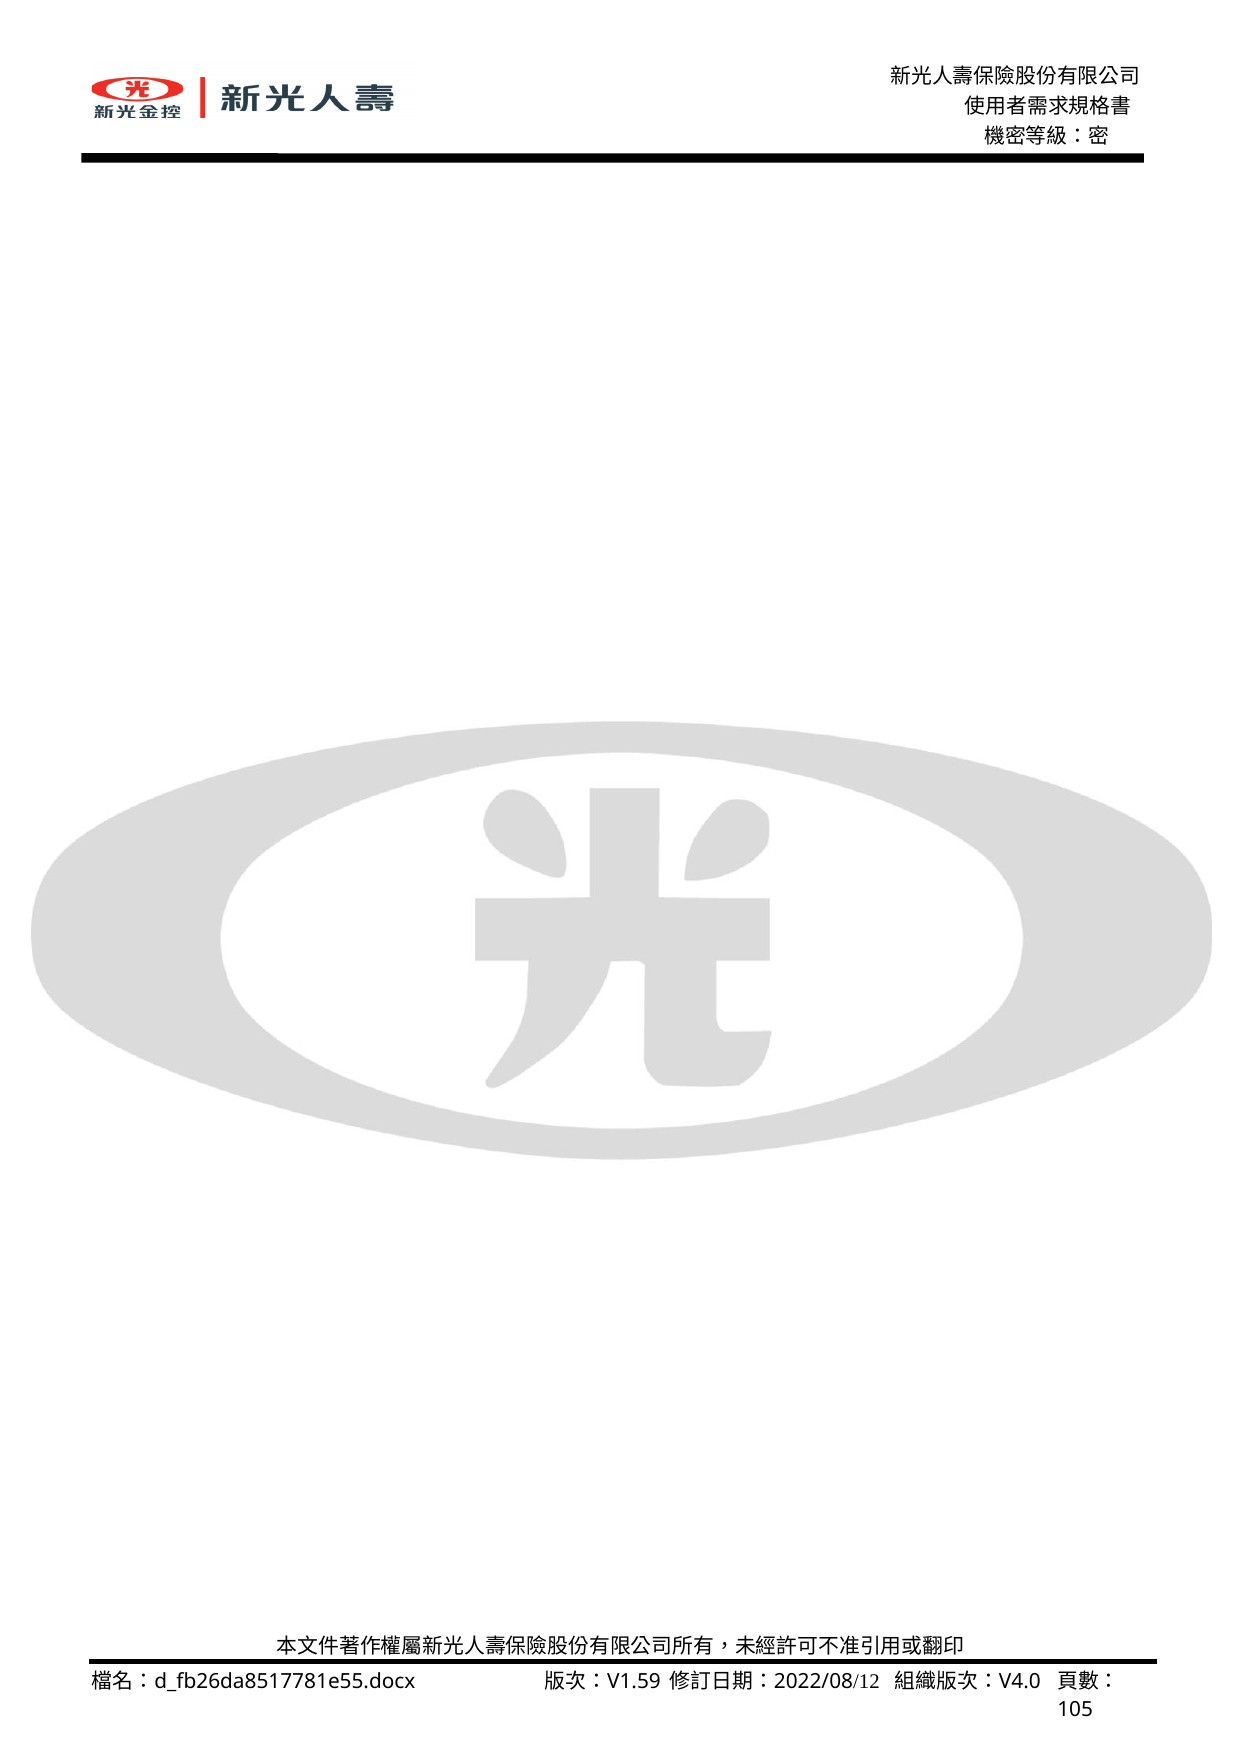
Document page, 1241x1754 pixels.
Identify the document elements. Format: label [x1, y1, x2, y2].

picture [25, 713, 1215, 1166]
picture [91, 61, 417, 118]
